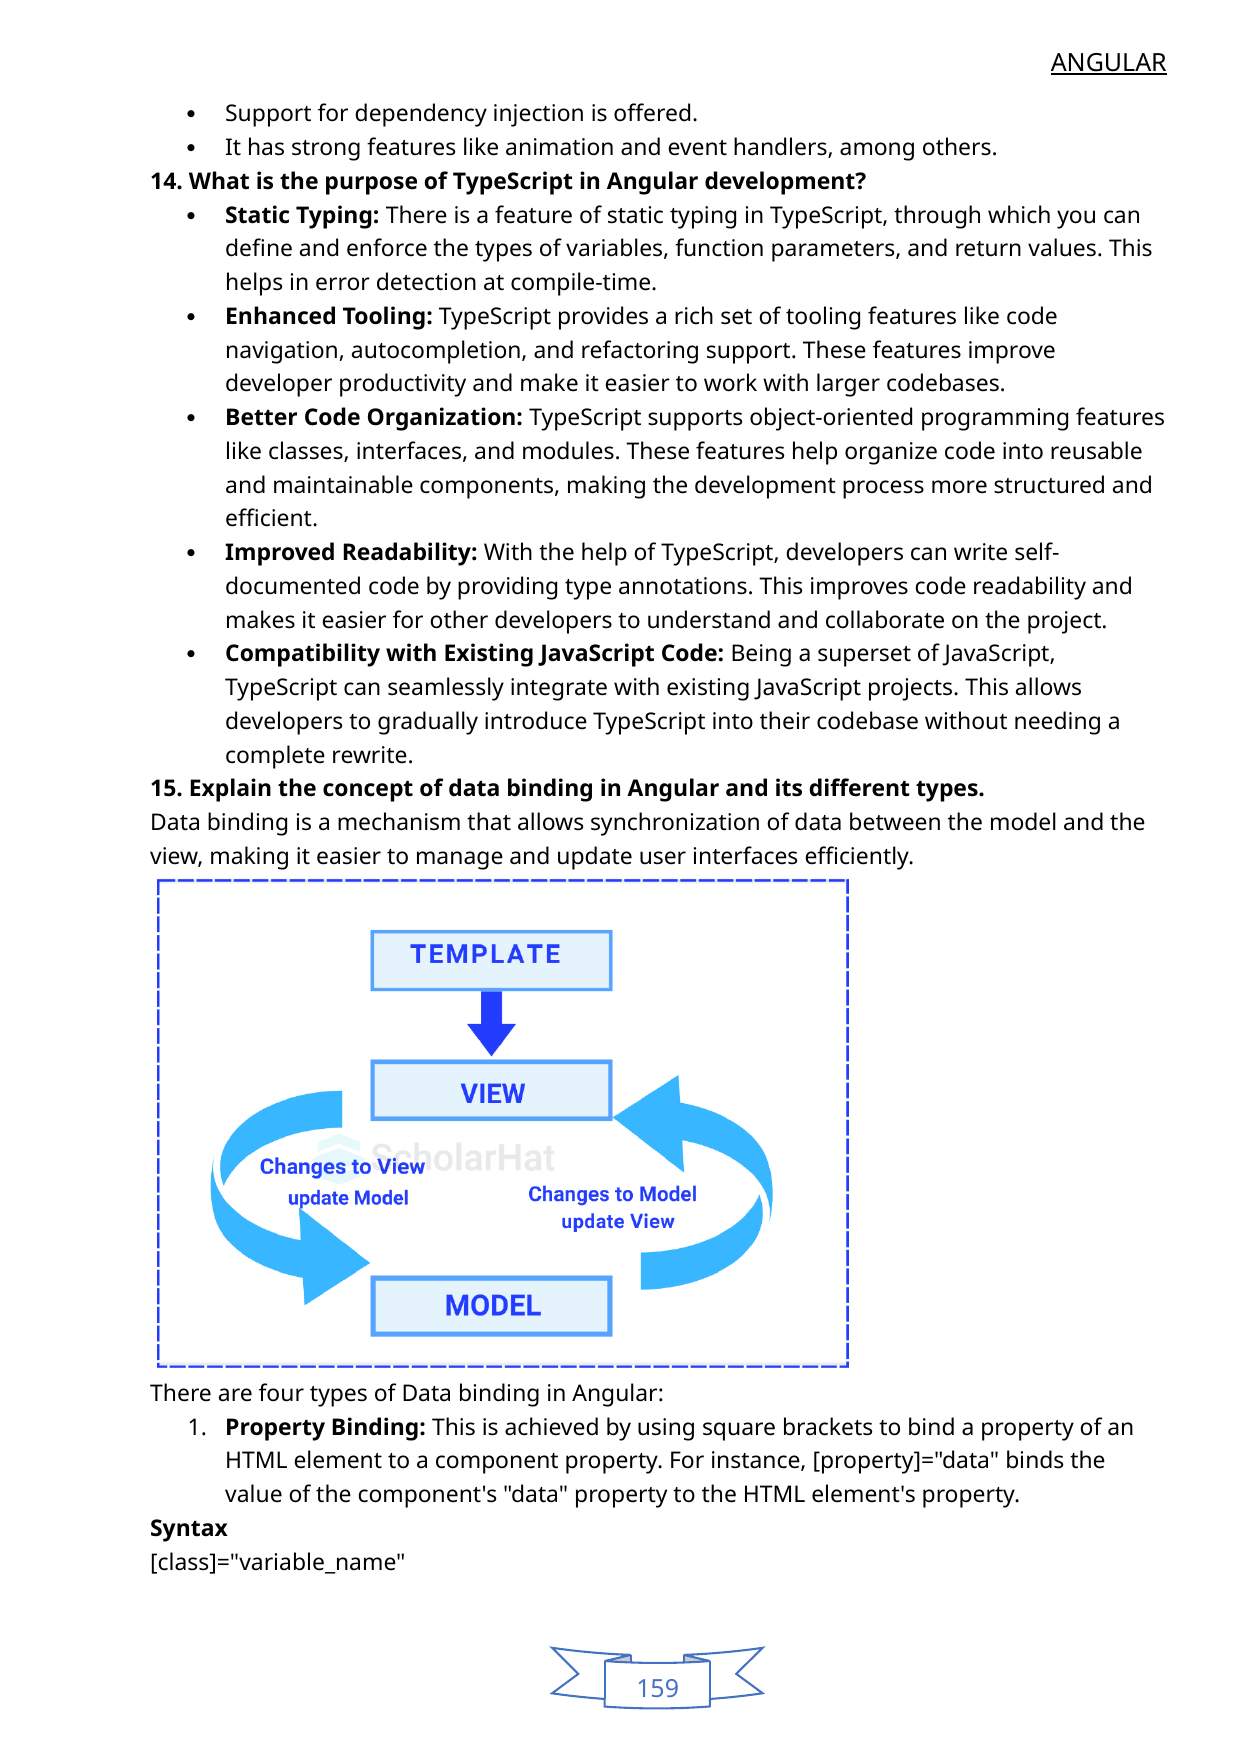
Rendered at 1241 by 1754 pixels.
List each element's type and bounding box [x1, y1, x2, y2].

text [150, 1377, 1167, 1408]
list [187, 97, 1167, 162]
picture [150, 873, 854, 1374]
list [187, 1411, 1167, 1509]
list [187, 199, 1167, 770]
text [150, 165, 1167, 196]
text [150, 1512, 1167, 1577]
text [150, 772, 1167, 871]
